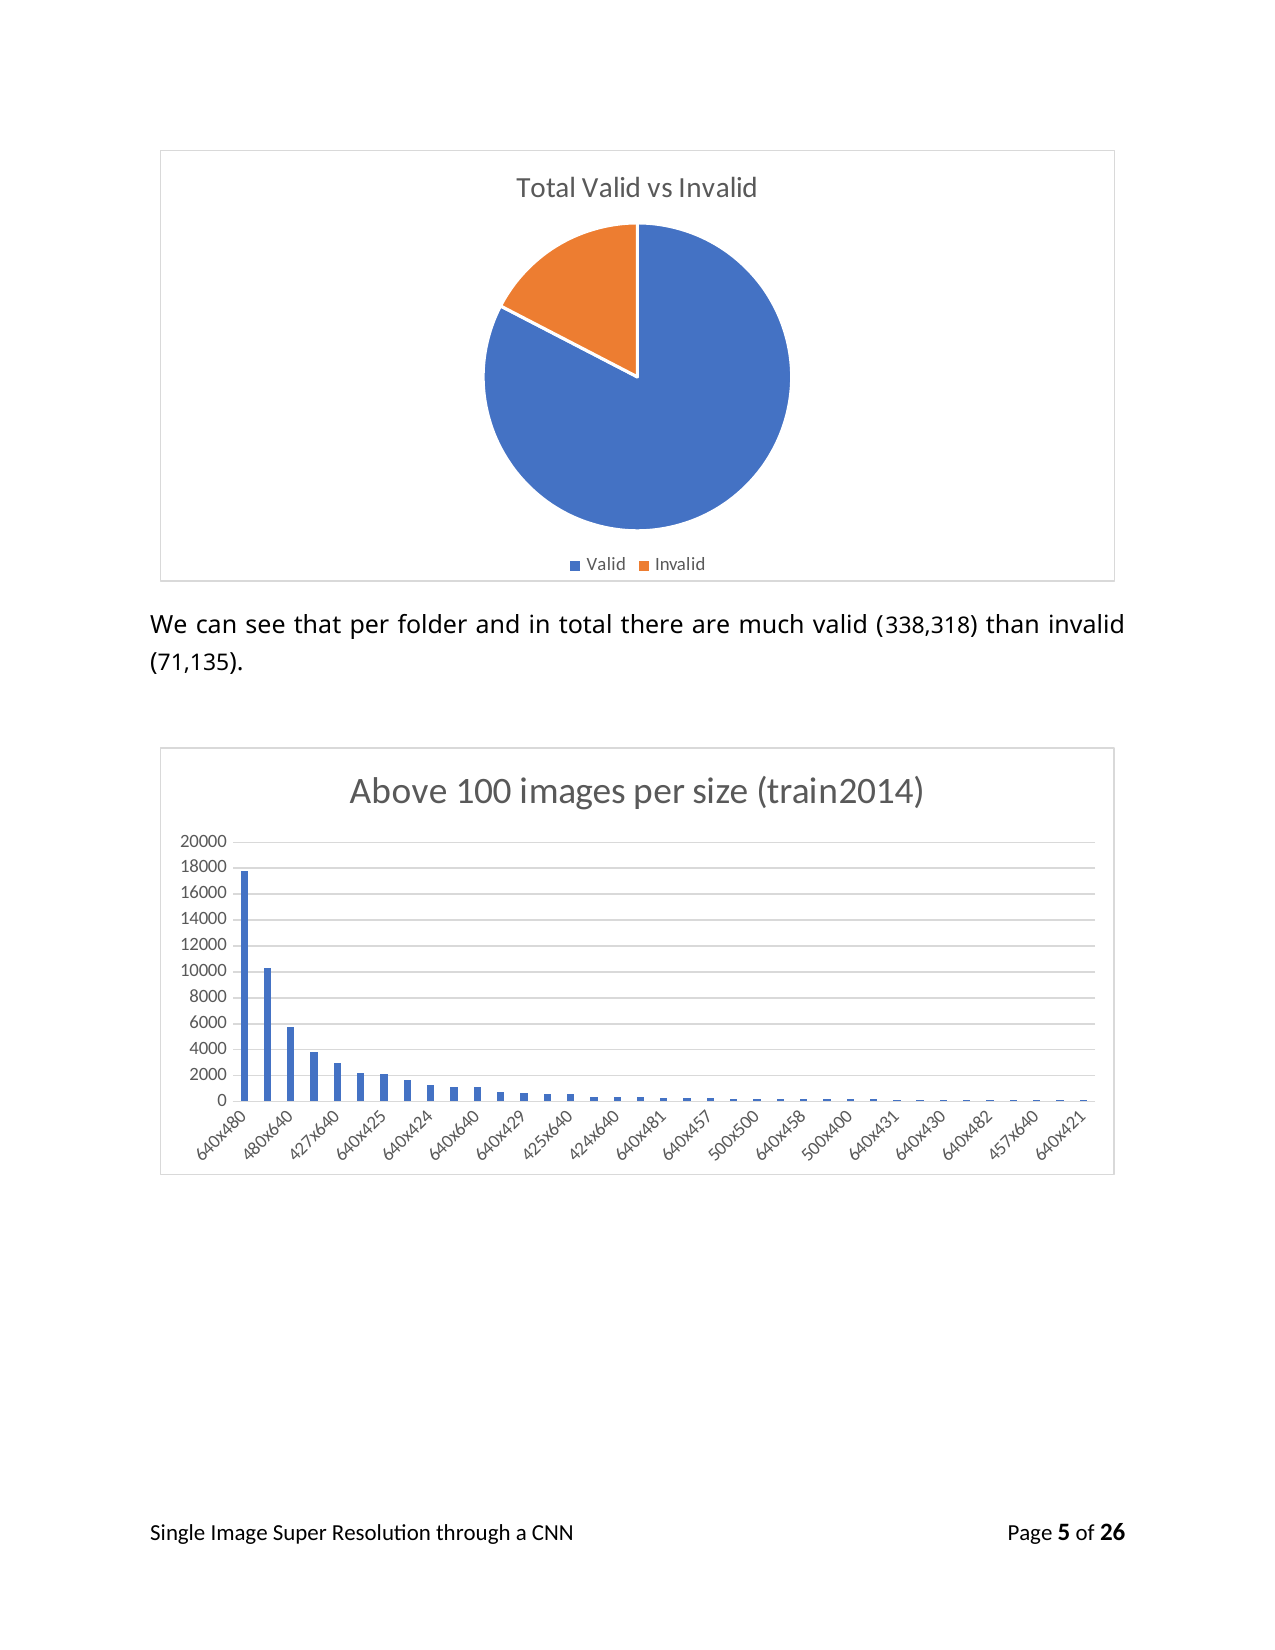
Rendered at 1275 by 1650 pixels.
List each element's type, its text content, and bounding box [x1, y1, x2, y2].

text We can see that per folder and in total there are much valid (338,318) than invalid (71,135). [150, 607, 1125, 678]
